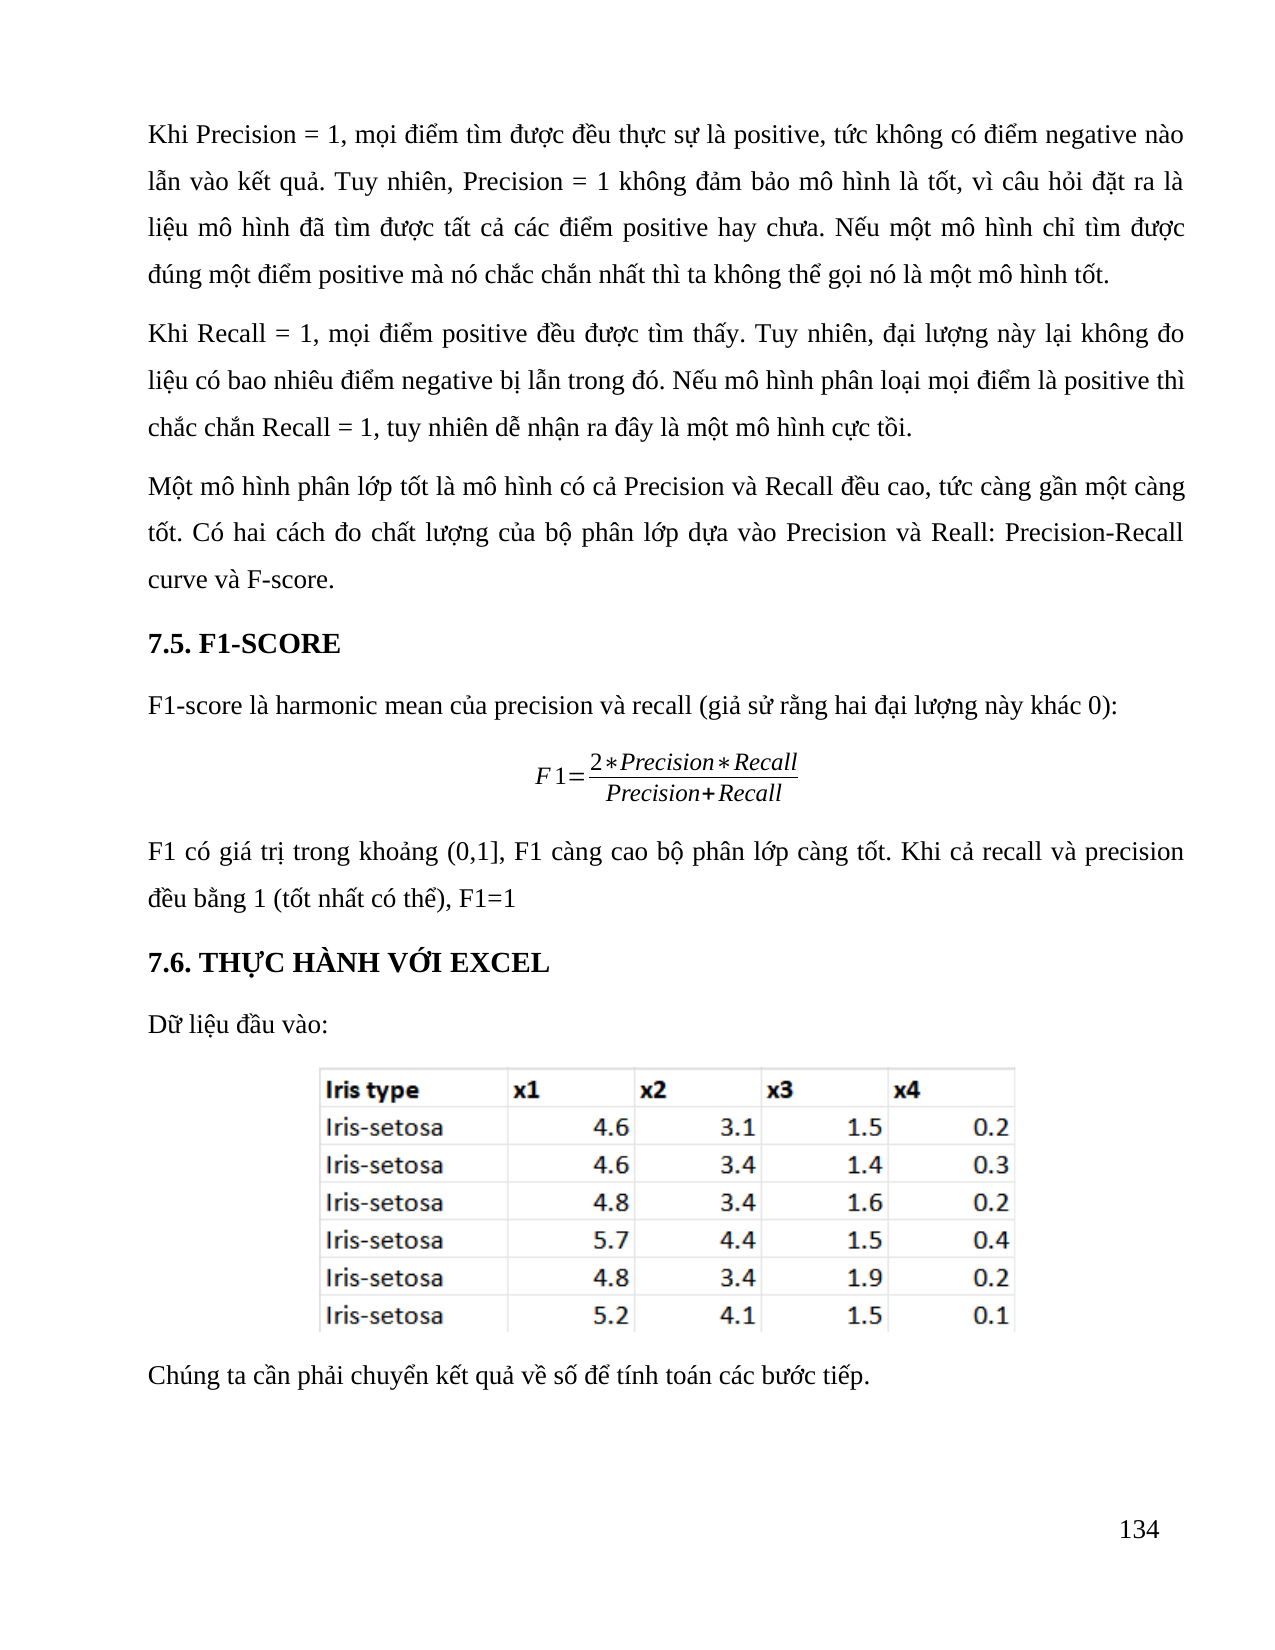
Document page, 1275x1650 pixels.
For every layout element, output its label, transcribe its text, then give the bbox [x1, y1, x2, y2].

text Một mô hình phân lớp tốt là mô hình có cả Precision và Recall đều cao, tức càng gần một càng tốt. Có hai cách đo chất lượng của bộ phân lớp dựa vào Precision và Reall: Precision-Recall curve và F-score. [148, 470, 1186, 594]
picture [318, 1067, 1016, 1332]
text F1 có giá trị trong khoảng (0,1], F1 càng cao bộ phân lớp càng tốt. Khi cả recall và precision đều bằng 1 (tốt nhất có thể), F1=1 [148, 835, 1186, 913]
text Khi Precision = 1, mọi điểm tìm được đều thực sự là positive, tức không có điểm negative nào lẫn vào kết quả. Tuy nhiên, Precision = 1 không đảm bảo mô hình là tốt, vì câu hỏi đặt ra là liệu mô hình đã tìm được tất cả các điểm positive hay chưa. Nếu một mô hình chỉ tìm được đúng một điểm positive mà nó chắc chắn nhất thì ta không thể gọi nó là một mô hình tốt. [148, 118, 1186, 289]
text Khi Recall = 1, mọi điểm positive đều được tìm thấy. Tuy nhiên, đại lượng này lại không đo liệu có bao nhiêu điểm negative bị lẫn trong đó. Nếu mô hình phân loại mọi điểm là positive thì chắc chắn Recall = 1, tuy nhiên dễ nhận ra đây là một mô hình cực tồi. [148, 317, 1186, 442]
subtitle 7.5. F1-score [148, 626, 1186, 660]
text Dữ liệu đầu vào: [148, 1008, 1186, 1039]
subtitle 7.6. Thực hành với Excel [148, 945, 1186, 979]
text Chúng ta cần phải chuyển kết quả về số để tính toán các bước tiếp. [148, 1359, 1186, 1391]
text F1-score là harmonic mean của precision và recall (giả sử rằng hai đại lượng này khác 0): [148, 689, 1186, 720]
